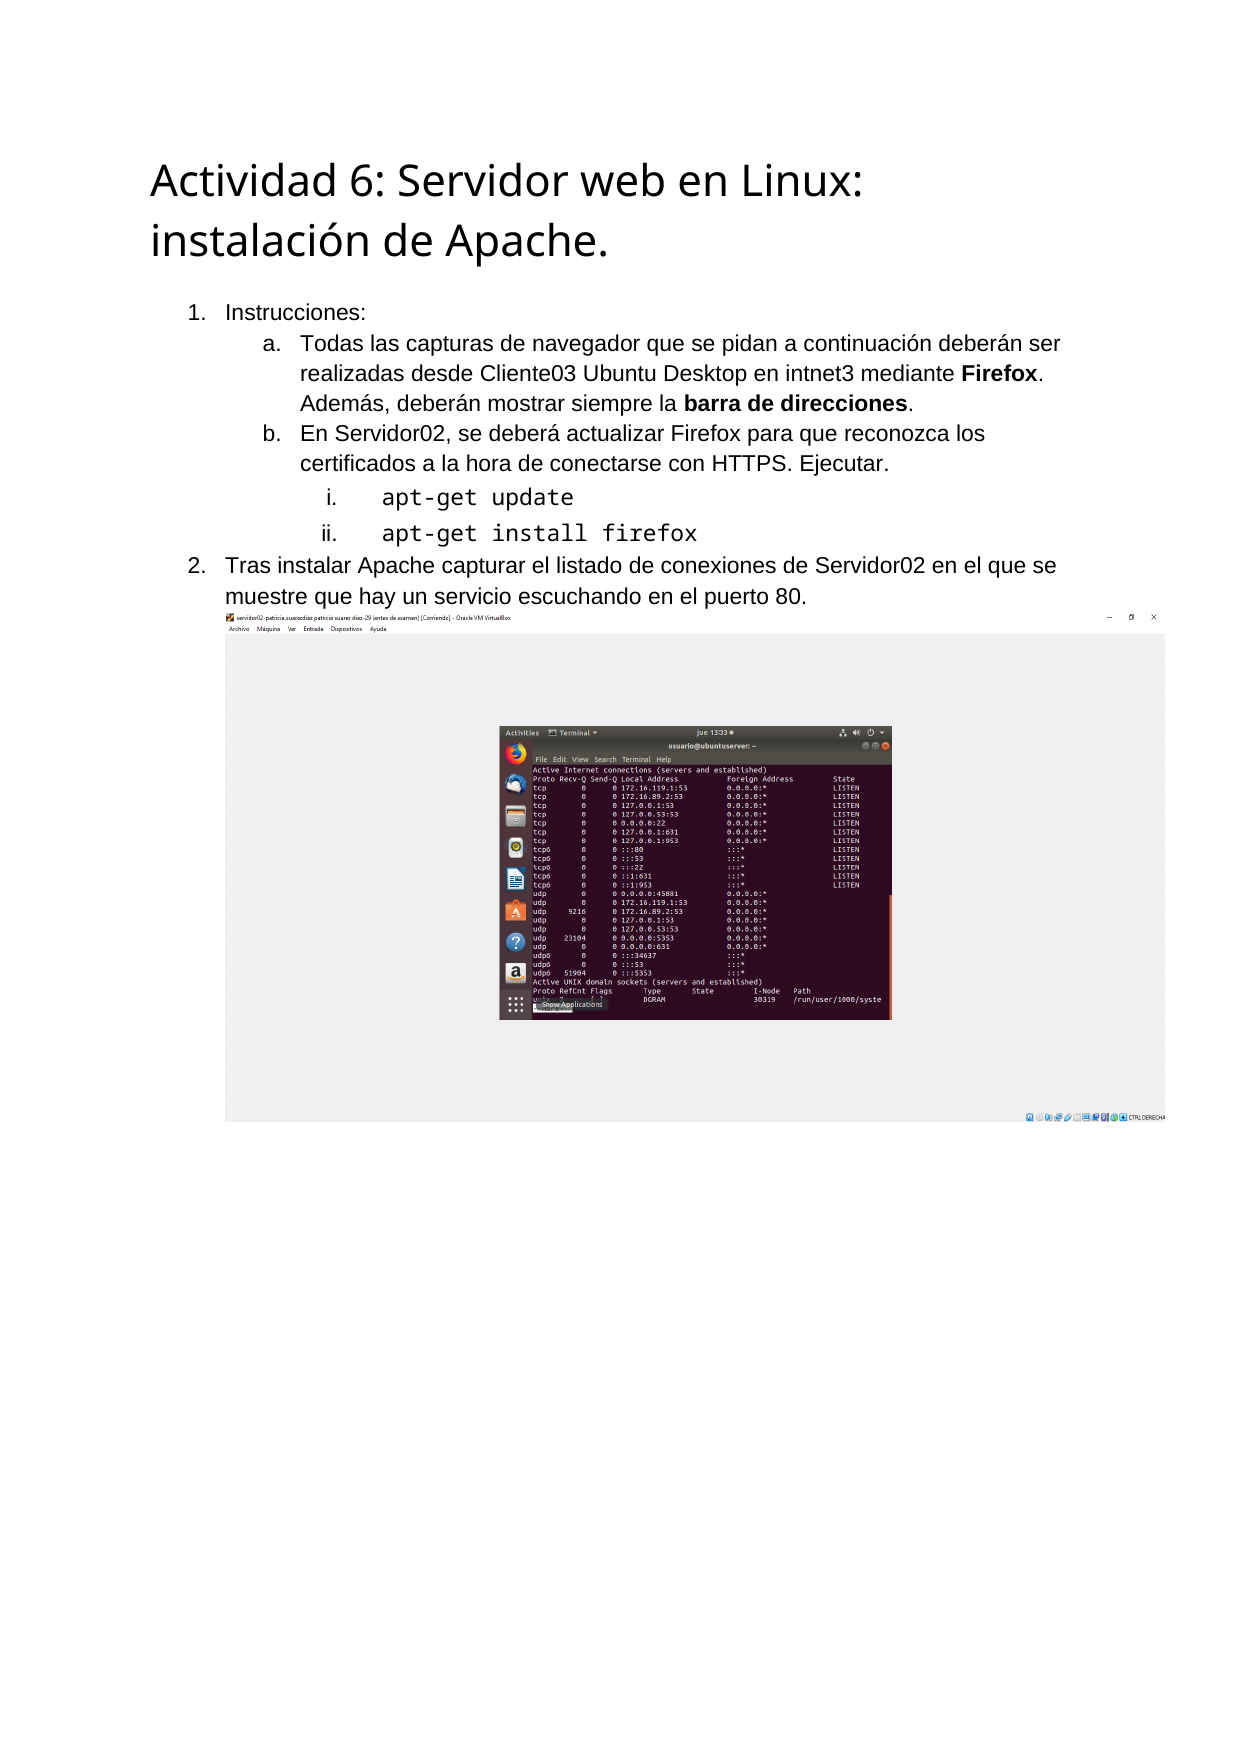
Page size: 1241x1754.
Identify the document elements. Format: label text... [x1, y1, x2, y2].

list En Servidor02, se deberá actualizar Firefox para que reconozca los certificados a la hora de conectarse con HTTPS. Ejecutar. [262, 420, 1090, 477]
title Actividad 6: Servidor web en Linux: instalación de Apache. [150, 150, 1090, 269]
list Todas las capturas de navegador que se pidan a continuación deberán ser realizadas desde Cliente03 Ubuntu Desktop en intnet3 mediante Firefox. Además, deberán mostrar siempre la barra de direcciones. [262, 329, 1090, 416]
picture [225, 612, 1166, 1122]
list apt-get install firefox [337, 517, 1090, 548]
list Instrucciones: [187, 299, 1090, 326]
list Tras instalar Apache capturar el listado de conexiones de Servidor02 en el que se muestre que hay un servicio escuchando en el puerto 80. [187, 552, 1090, 609]
list apt-get update [337, 481, 1090, 512]
